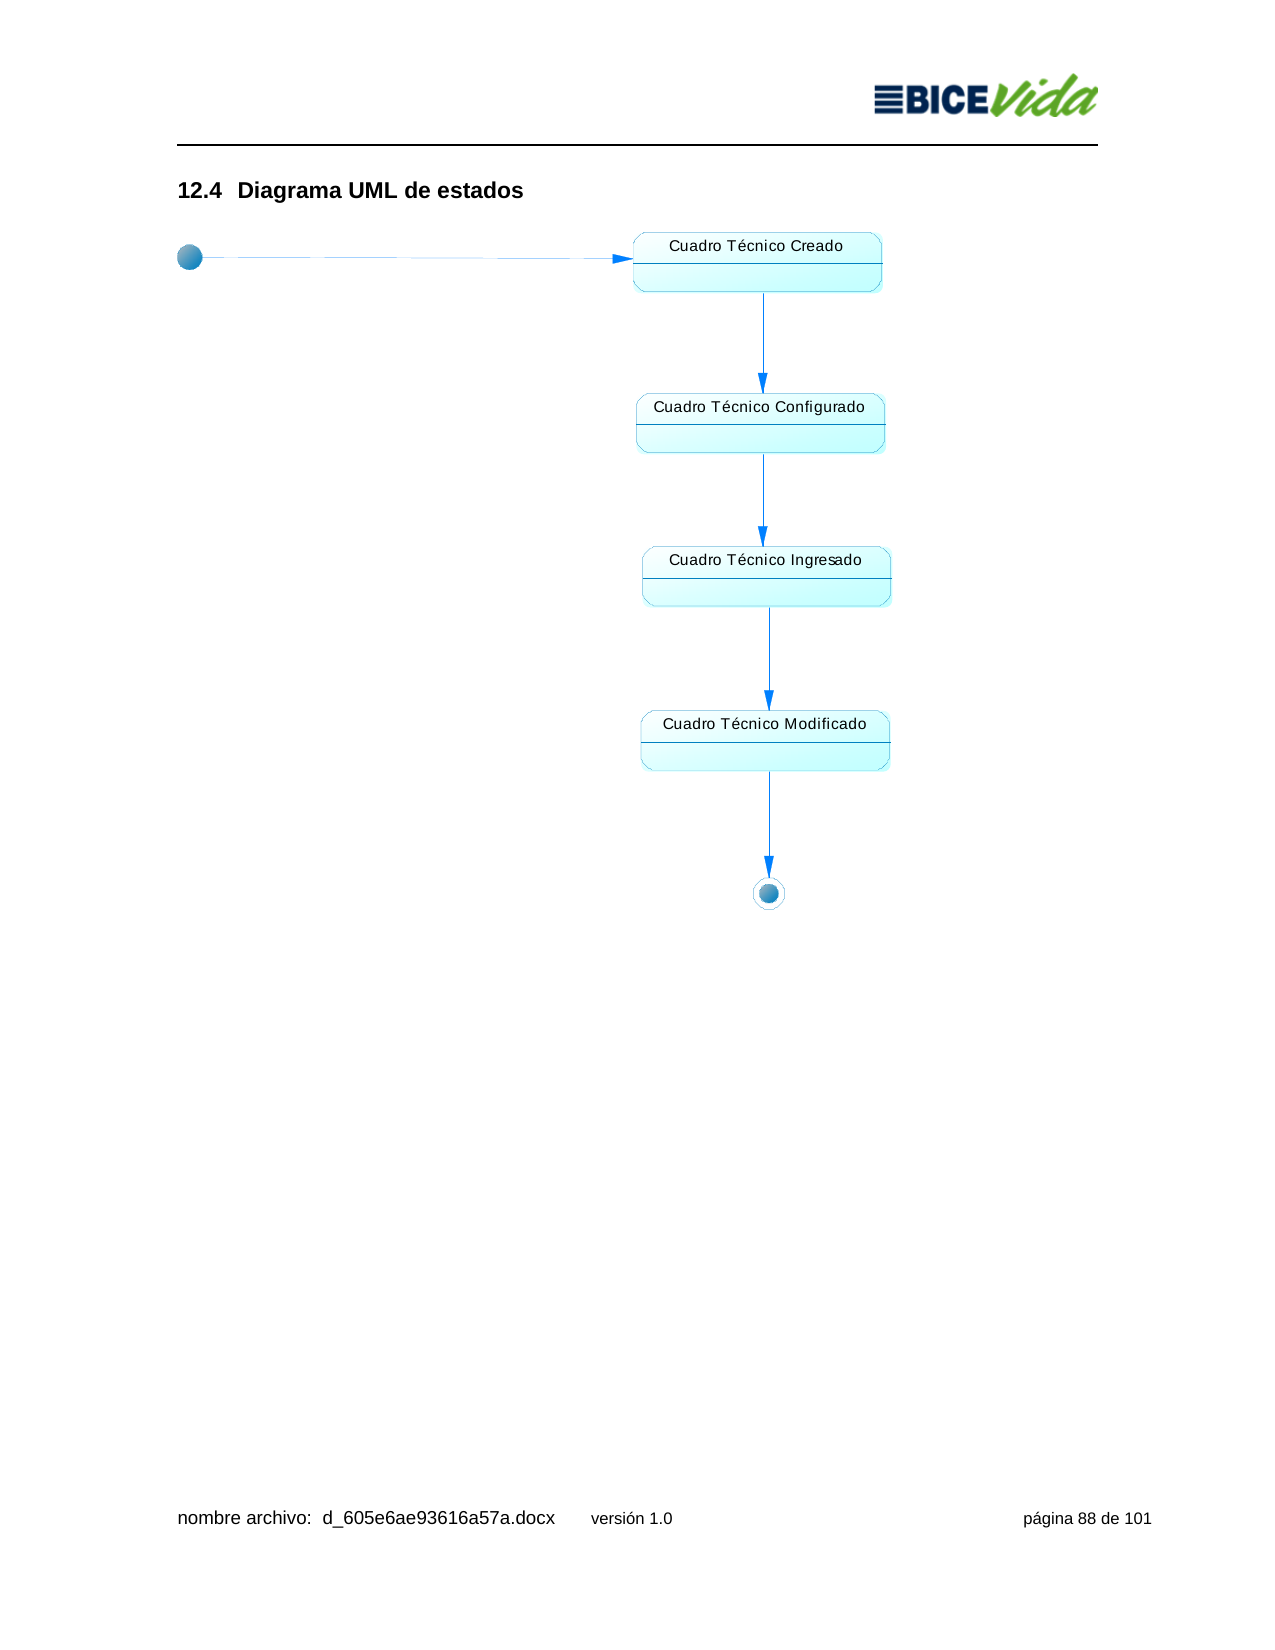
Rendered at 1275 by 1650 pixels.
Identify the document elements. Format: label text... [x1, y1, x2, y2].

picture [633, 232, 882, 262]
picture [636, 426, 885, 453]
picture [633, 265, 882, 292]
picture [642, 580, 891, 607]
picture [636, 393, 885, 423]
picture [640, 744, 890, 771]
picture [642, 546, 891, 577]
subtitle Diagrama UML de estados [177, 177, 1098, 203]
picture [177, 244, 203, 270]
picture [640, 710, 890, 741]
picture [753, 877, 785, 910]
